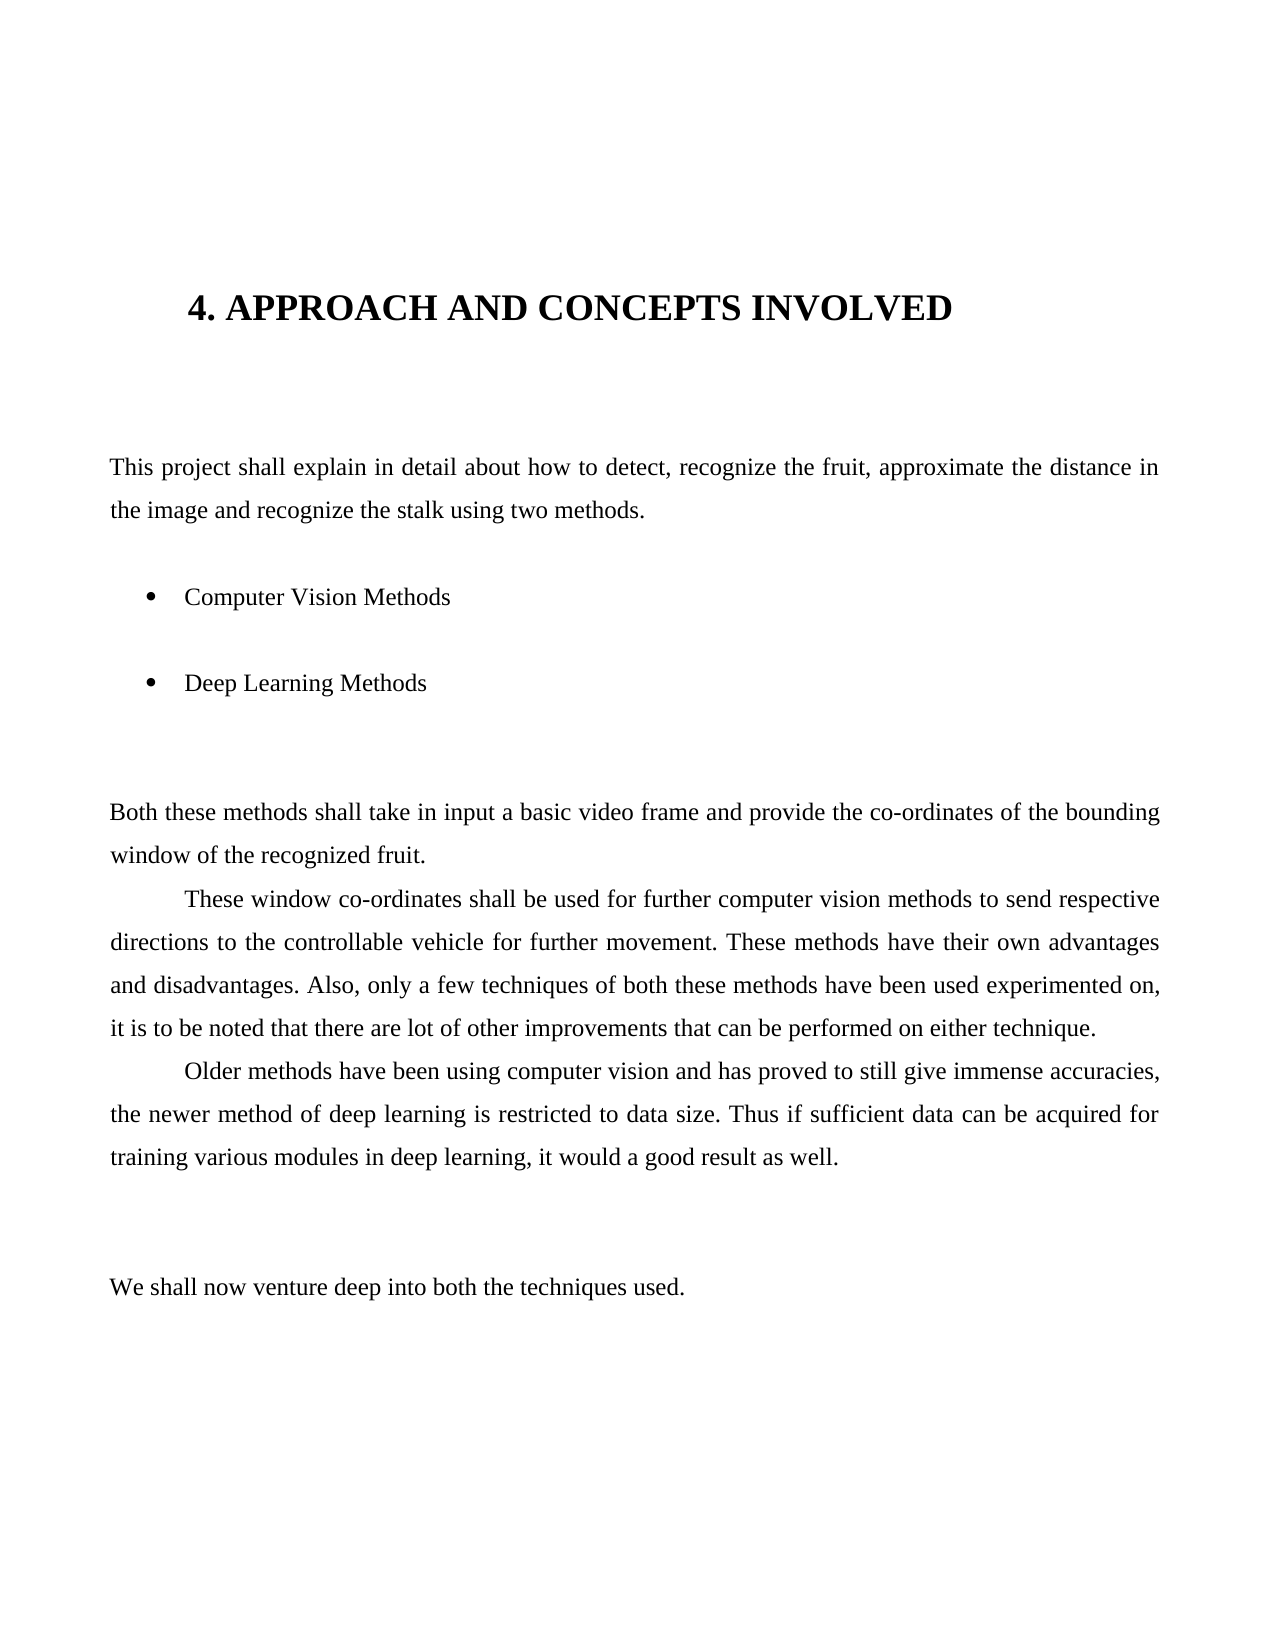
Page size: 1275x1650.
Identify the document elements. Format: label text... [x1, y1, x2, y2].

text These window co-ordinates shall be used for further computer vision methods to send respective directions to the controllable vehicle for further movement. These methods have their own advantages and disadvantages. Also, only a few techniques of both these methods have been used experimented on, it is to be noted that there are lot of other improvements that can be performed on either technique. [110, 884, 1161, 1042]
list APPROACH AND CONCEPTS INVOLVED [188, 285, 1163, 328]
text We shall now venture deep into both the techniques used. [109, 1272, 1161, 1301]
text Both these methods shall take in input a basic video frame and provide the co-ordinates of the bounding window of the recognized fruit. [109, 797, 1161, 869]
list Computer Vision Methods [147, 582, 1161, 611]
text This project shall explain in detail about how to detect, recognize the fruit, approximate the distance in the image and recognize the stalk using two methods. [109, 452, 1161, 524]
text Older methods have been using computer vision and has proved to still give immense accuracies, the newer method of deep learning is restricted to data size. Thus if sufficient data can be acquired for training various modules in deep learning, it would a good result as well. [110, 1056, 1161, 1171]
list Deep Learning Methods [147, 668, 1161, 697]
